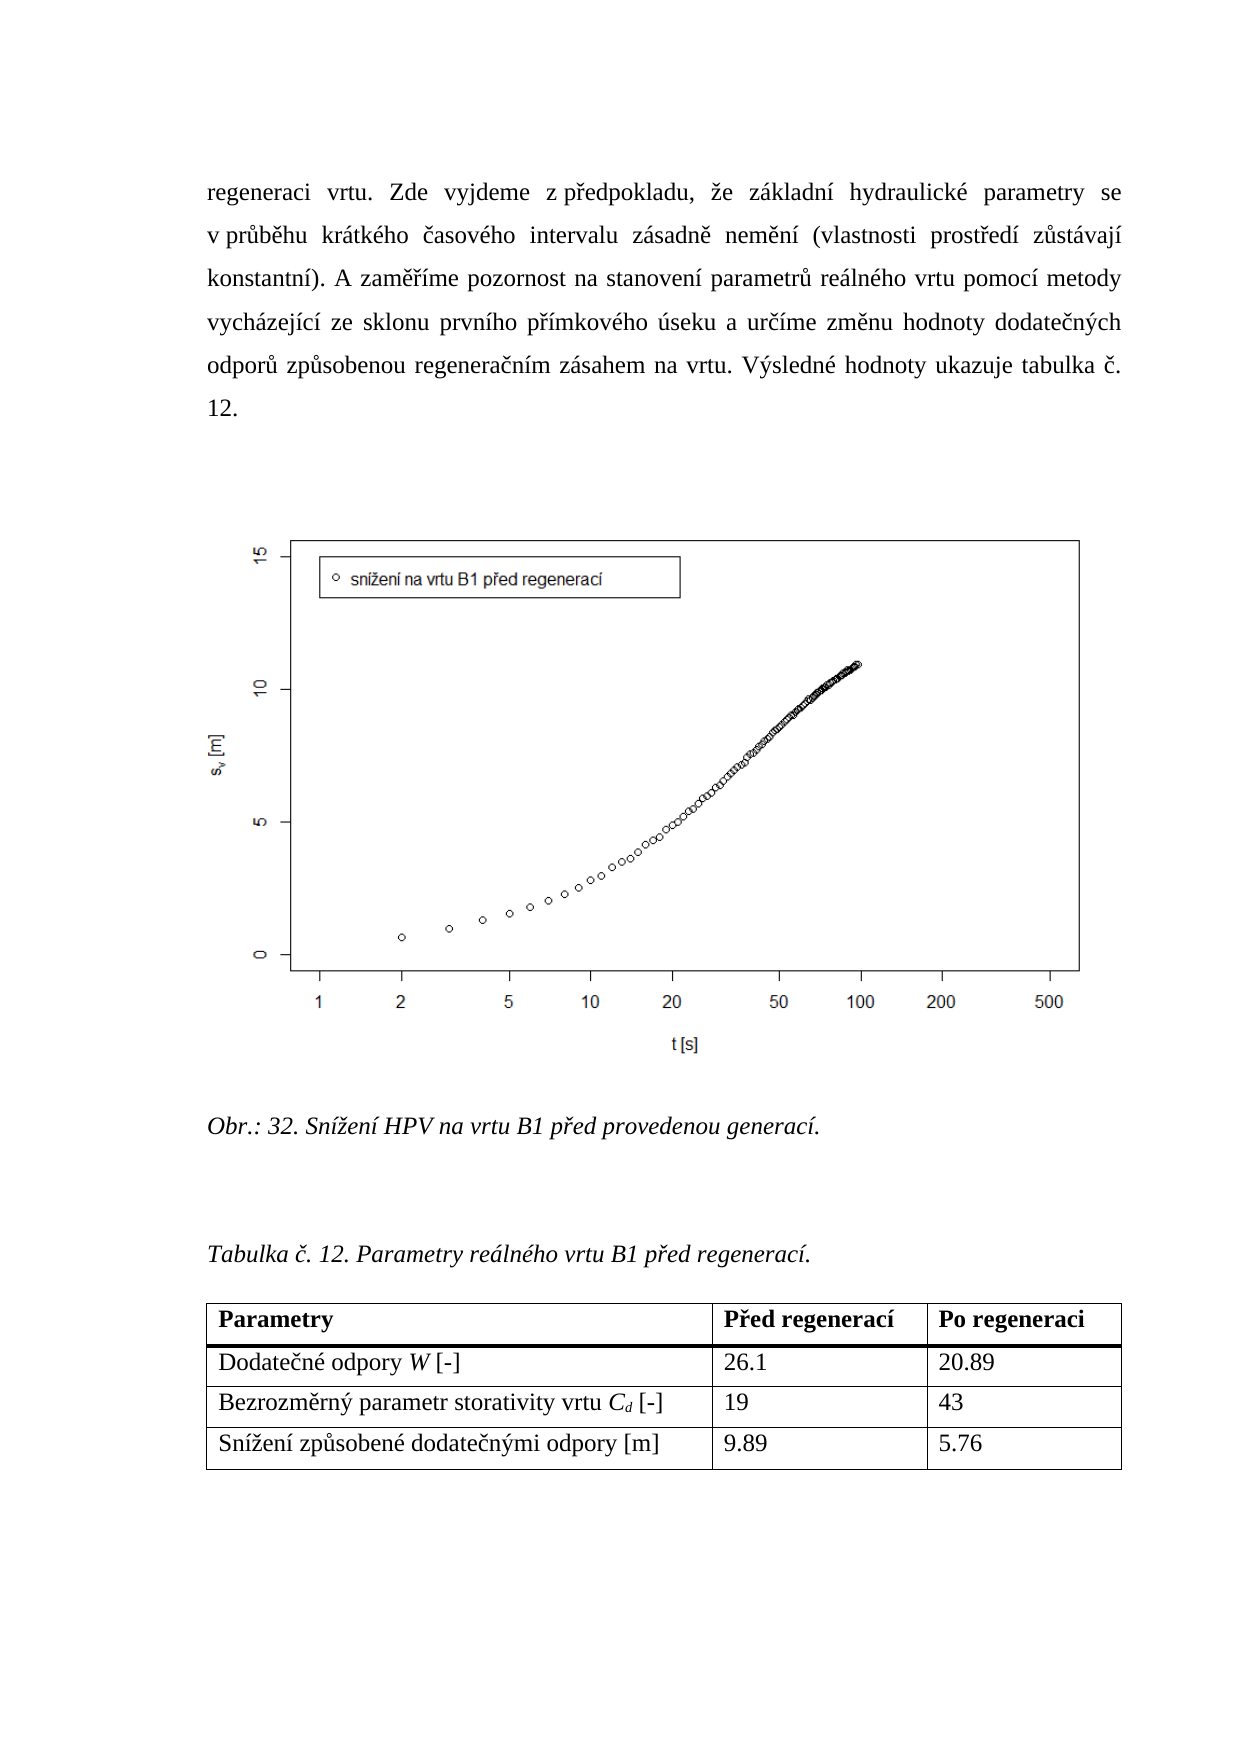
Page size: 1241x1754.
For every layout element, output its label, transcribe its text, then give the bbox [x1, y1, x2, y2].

table_cell 5.76 [928, 1428, 1121, 1468]
picture [206, 456, 1123, 1076]
table_cell 26.1 [713, 1348, 927, 1386]
table_cell 43 [928, 1387, 1121, 1427]
table_cell Snížení způsobené dodatečnými odpory [m] [207, 1428, 712, 1468]
text Obr.: 32. Snížení HPV na vrtu B1 před provedenou generací. [207, 1111, 1122, 1140]
table_cell 19 [713, 1387, 927, 1427]
table_cell Dodatečné odpory W [-] [207, 1348, 712, 1386]
text Tabulka č. 12. Parametry reálného vrtu B1 před regenerací. [207, 1239, 1122, 1268]
table_cell 9.89 [713, 1428, 927, 1468]
table_header Po regeneraci [928, 1304, 1121, 1344]
table_cell Bezrozměrný parametr storativity vrtu Cd [-] [207, 1387, 712, 1427]
table_header Před regenerací [713, 1304, 927, 1344]
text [207, 177, 1122, 422]
table_header Parametry [207, 1304, 712, 1344]
table_cell 20.89 [928, 1348, 1121, 1386]
